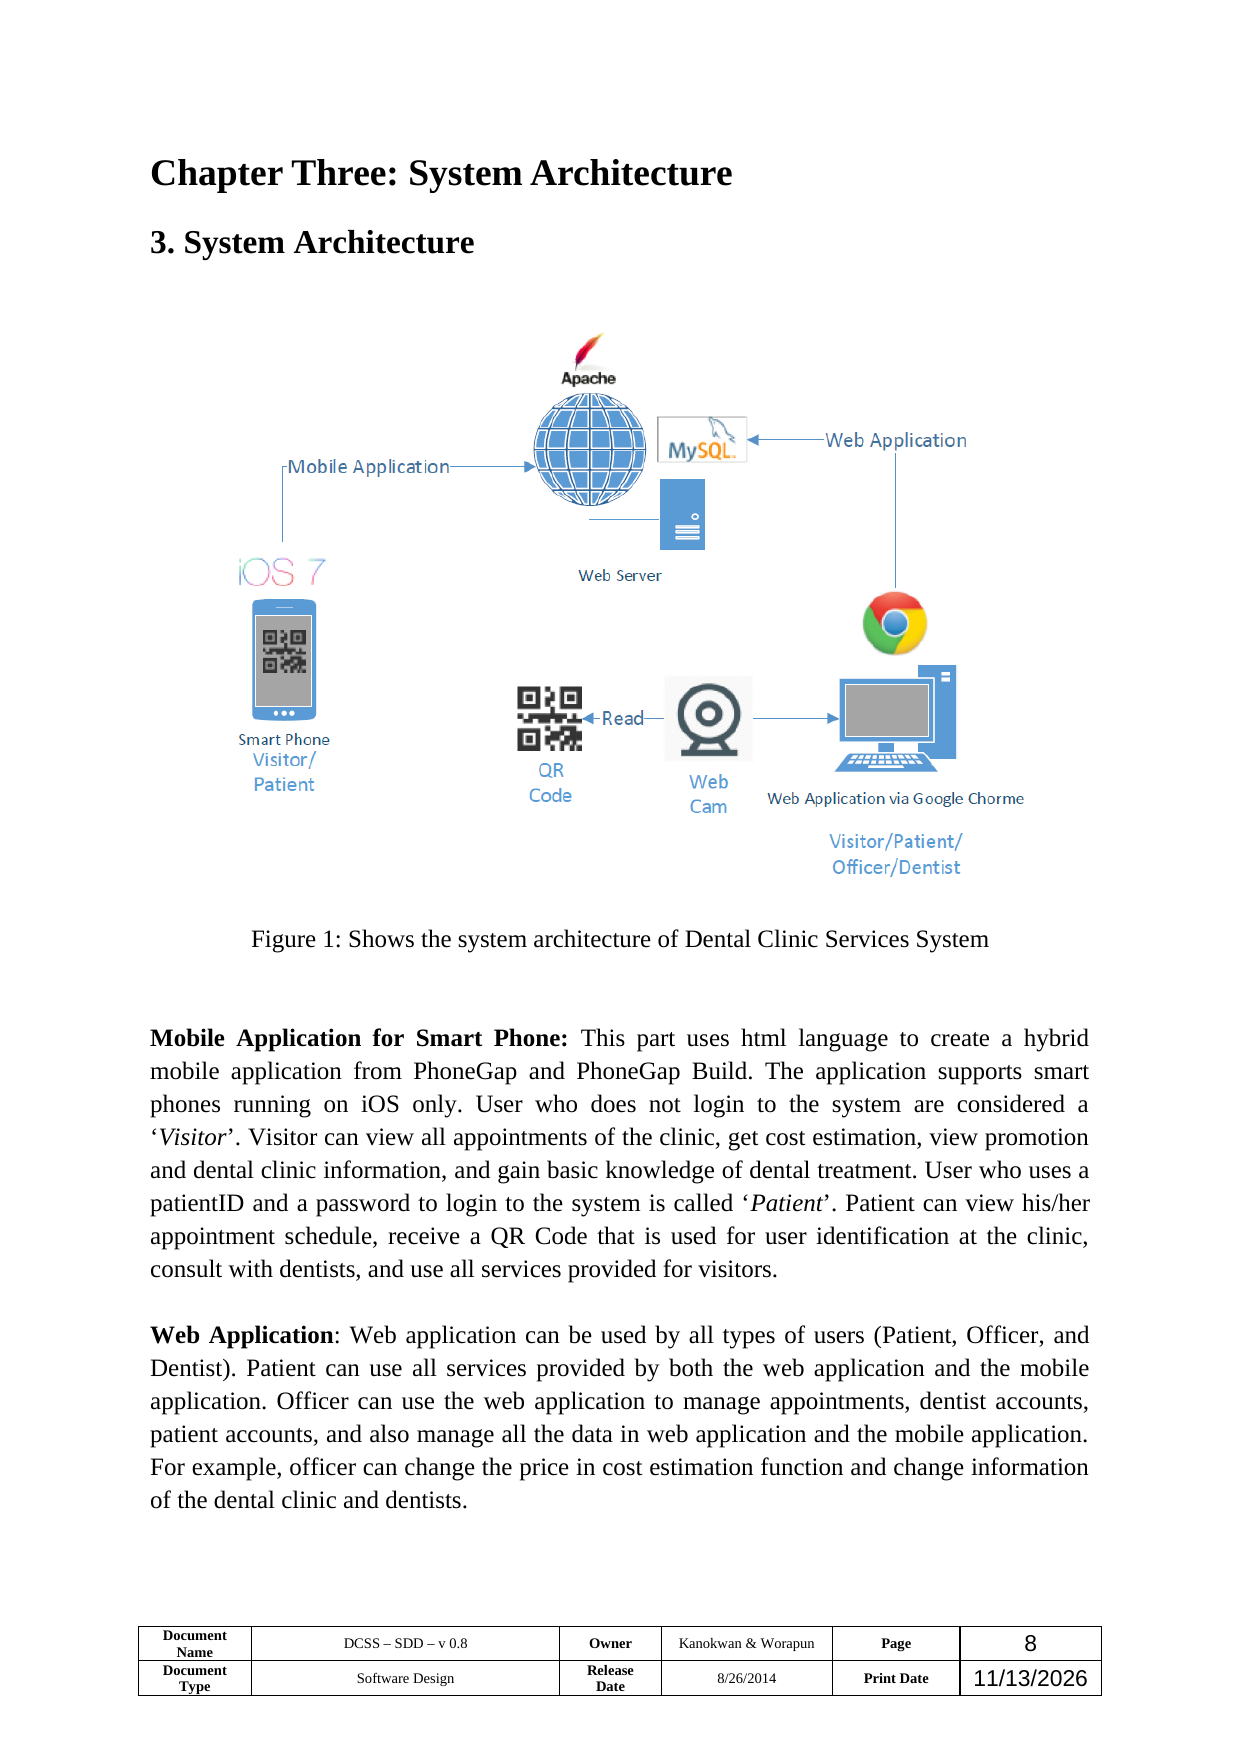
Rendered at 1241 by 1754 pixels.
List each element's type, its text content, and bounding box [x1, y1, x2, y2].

text Mobile Application for Smart Phone: This part uses html language to create a hybrid mobile application from PhoneGap and PhoneGap Build. The application supports smart phones running on iOS only. User who does not login to the system are considered a ‘Visitor’. Visitor can view all appointments of the clinic, get cost estimation, view promotion and dental clinic information, and gain basic knowledge of dental treatment. User who uses a patientID and a password to login to the system is called ‘Patient’. Patient can view his/her appointment schedule, receive a QR Code that is used for user identification at the clinic, consult with dentists, and use all services provided for visitors. [150, 1023, 1090, 1283]
text Figure 1: Shows the system architecture of Dental Clinic Services System [150, 924, 1090, 953]
picture [150, 326, 1092, 890]
subtitle 3. System Architecture [150, 222, 1090, 261]
subtitle Chapter Three: System Architecture [150, 150, 1090, 193]
text Web Application: Web application can be used by all types of users (Patient, Officer, and Dentist). Patient can use all services provided by both the web application and the mobile application. Officer can use the web application to manage appointments, dentist accounts, patient accounts, and also manage all the data in web application and the mobile application. For example, officer can change the price in cost estimation function and change information of the dental clinic and dentists. [150, 1320, 1090, 1514]
